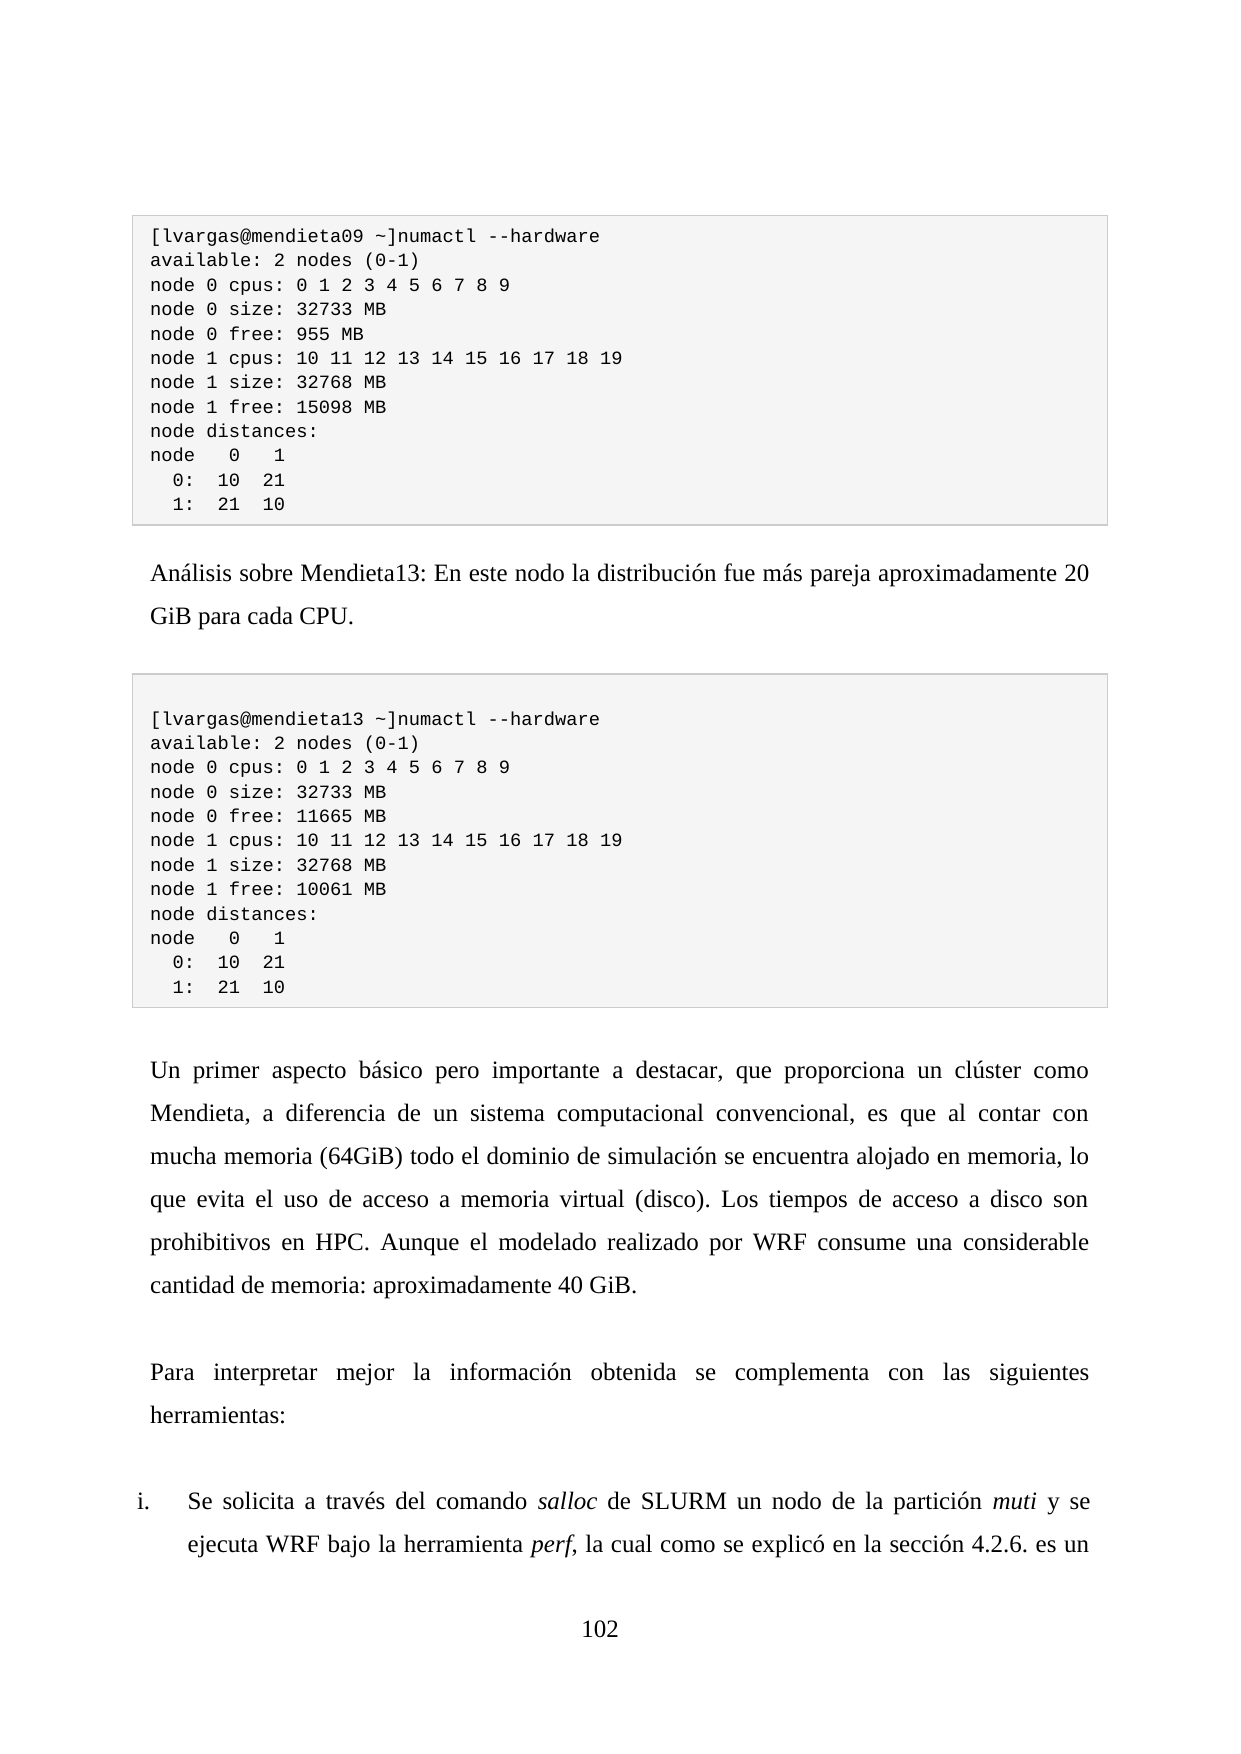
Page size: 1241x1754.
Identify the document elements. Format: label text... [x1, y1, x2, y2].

text node distances: [133, 410, 1107, 434]
text node 1 cpus: 10 11 12 13 14 15 16 17 18 19 [133, 819, 1107, 843]
text 1: 21 10 [133, 483, 1107, 524]
text node 0 free: 955 MB [133, 312, 1107, 337]
text node 0 1 [133, 917, 1107, 941]
text 0: 10 21 [133, 941, 1107, 965]
text node 0 size: 32733 MB [133, 770, 1107, 795]
text node 1 size: 32768 MB [133, 361, 1107, 385]
text 1: 21 10 [133, 965, 1107, 1007]
text node 0 cpus: 0 1 2 3 4 5 6 7 8 9 [133, 746, 1107, 770]
text node 0 free: 11665 MB [133, 795, 1107, 819]
text [lvargas@mendieta09 ~]numactl --hardware [133, 216, 1107, 239]
text node 0 size: 32733 MB [133, 288, 1107, 312]
text node 1 free: 10061 MB [133, 868, 1107, 892]
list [150, 1486, 1090, 1558]
text [lvargas@mendieta13 ~]numactl --hardware [133, 697, 1107, 722]
text node 0 cpus: 0 1 2 3 4 5 6 7 8 9 [133, 263, 1107, 288]
text 0: 10 21 [133, 458, 1107, 483]
text Análisis sobre Mendieta13: En este nodo la distribución fue más pareja aproximadamente 20 GiB para cada CPU. [150, 558, 1090, 630]
text Un primer aspecto básico pero importante a destacar, que proporciona un clúster como Mendieta, a diferencia de un sistema computacional convencional, es que al contar con mucha memoria (64GiB) todo el dominio de simulación se encuentra alojado en memoria, lo que evita el uso de acceso a memoria virtual (disco). Los tiempos de acceso a disco son prohibitivos en HPC. Aunque el modelado realizado por WRF consume una considerable cantidad de memoria: aproximadamente 40 GiB. [150, 1055, 1090, 1299]
text node 1 cpus: 10 11 12 13 14 15 16 17 18 19 [133, 337, 1107, 361]
text available: 2 nodes (0-1) [133, 239, 1107, 263]
text node 0 1 [133, 434, 1107, 458]
text node distances: [133, 892, 1107, 917]
text node 1 size: 32768 MB [133, 843, 1107, 868]
text available: 2 nodes (0-1) [133, 722, 1107, 746]
text node 1 free: 15098 MB [133, 385, 1107, 410]
text Para interpretar mejor la información obtenida se complementa con las siguientes herramientas: [150, 1357, 1090, 1428]
